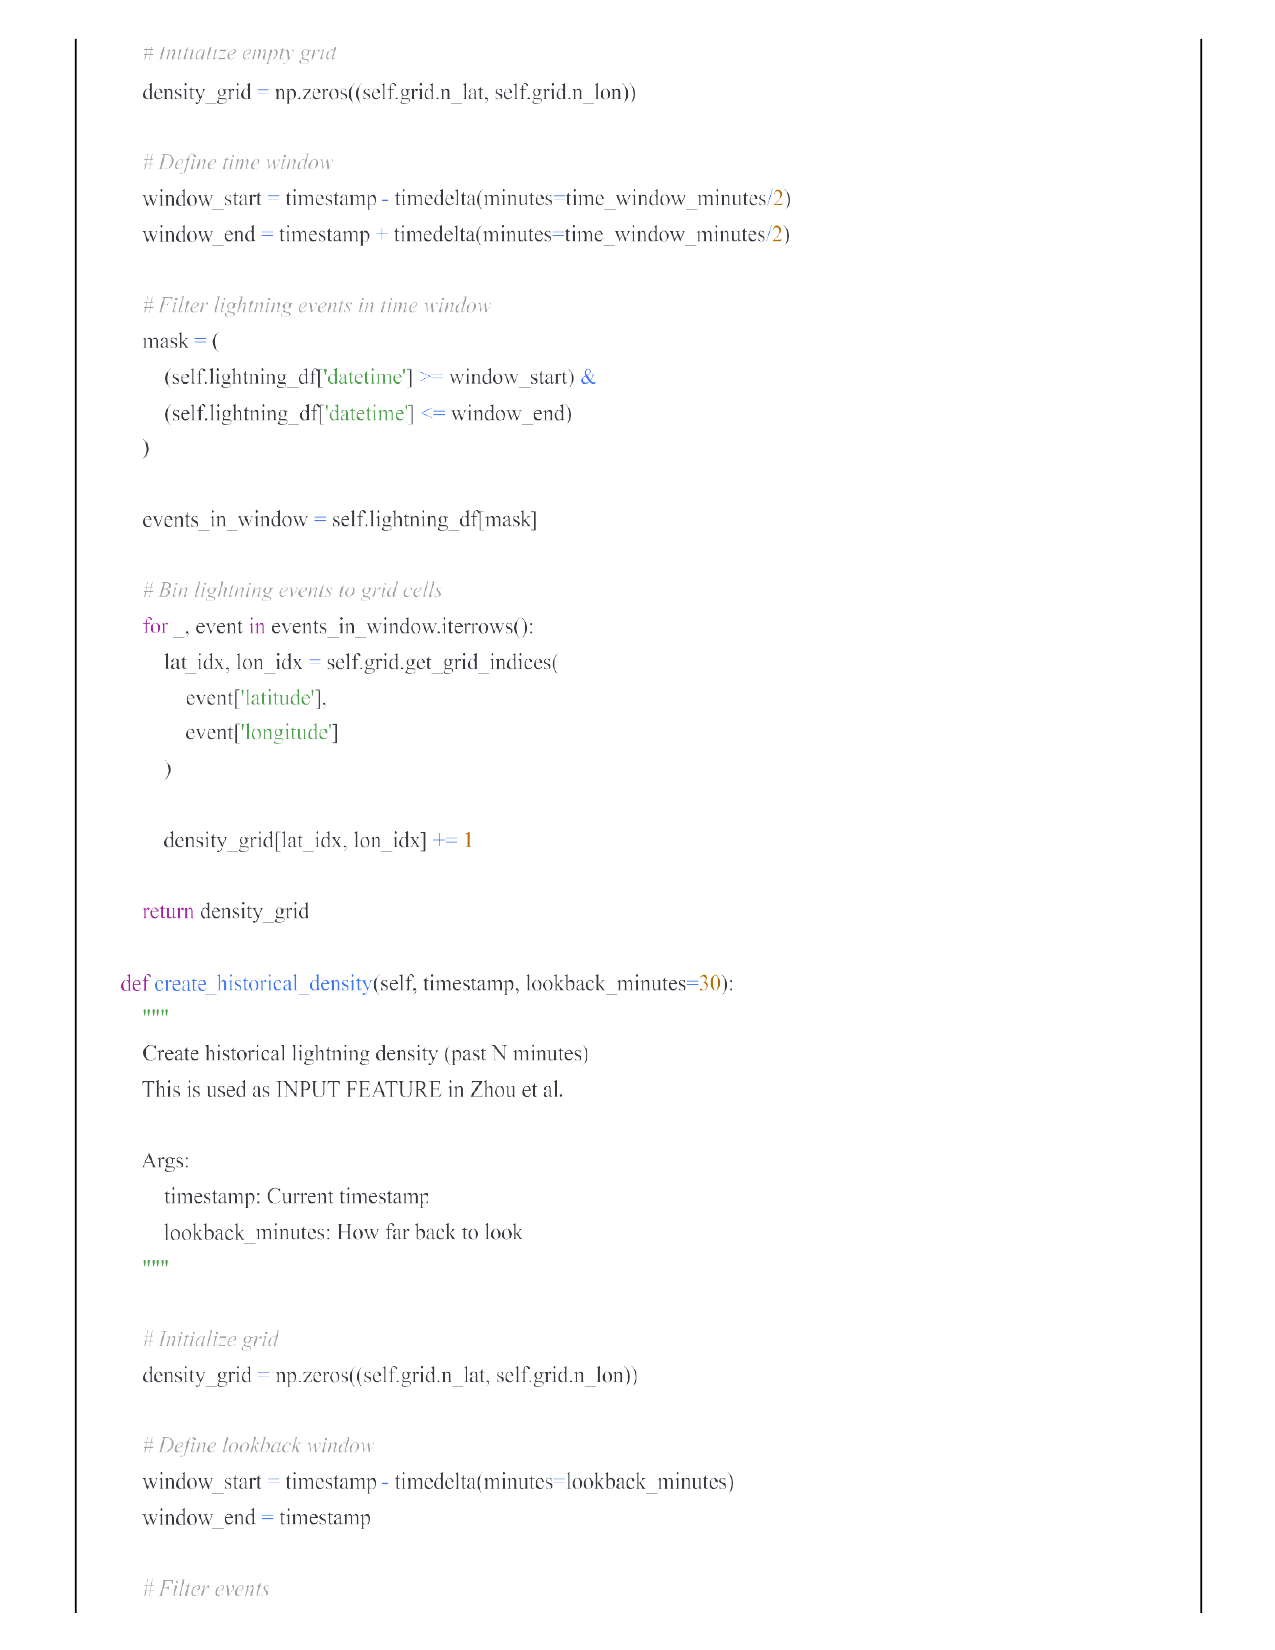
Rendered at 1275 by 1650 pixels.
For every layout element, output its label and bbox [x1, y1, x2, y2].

picture [141, 1152, 188, 1172]
picture [121, 974, 732, 995]
picture [142, 189, 376, 210]
picture [142, 1080, 558, 1097]
picture [143, 617, 168, 633]
picture [187, 689, 326, 709]
picture [143, 1437, 374, 1457]
picture [433, 833, 458, 846]
picture [143, 296, 491, 317]
picture [142, 225, 789, 246]
picture [165, 404, 407, 425]
picture [143, 83, 635, 104]
picture [164, 831, 420, 852]
picture [142, 902, 308, 923]
picture [382, 189, 790, 210]
picture [142, 1508, 370, 1529]
picture [143, 581, 442, 601]
picture [143, 510, 531, 531]
picture [382, 1472, 733, 1494]
picture [186, 723, 331, 744]
picture [164, 653, 558, 674]
picture [143, 1579, 269, 1596]
picture [143, 1330, 279, 1351]
picture [143, 1045, 588, 1065]
picture [143, 153, 333, 174]
picture [164, 1223, 523, 1244]
picture [173, 617, 532, 638]
picture [165, 368, 596, 388]
picture [142, 1472, 376, 1494]
picture [142, 332, 189, 348]
picture [164, 1187, 428, 1208]
picture [143, 1366, 637, 1387]
picture [408, 404, 571, 425]
picture [143, 47, 337, 64]
